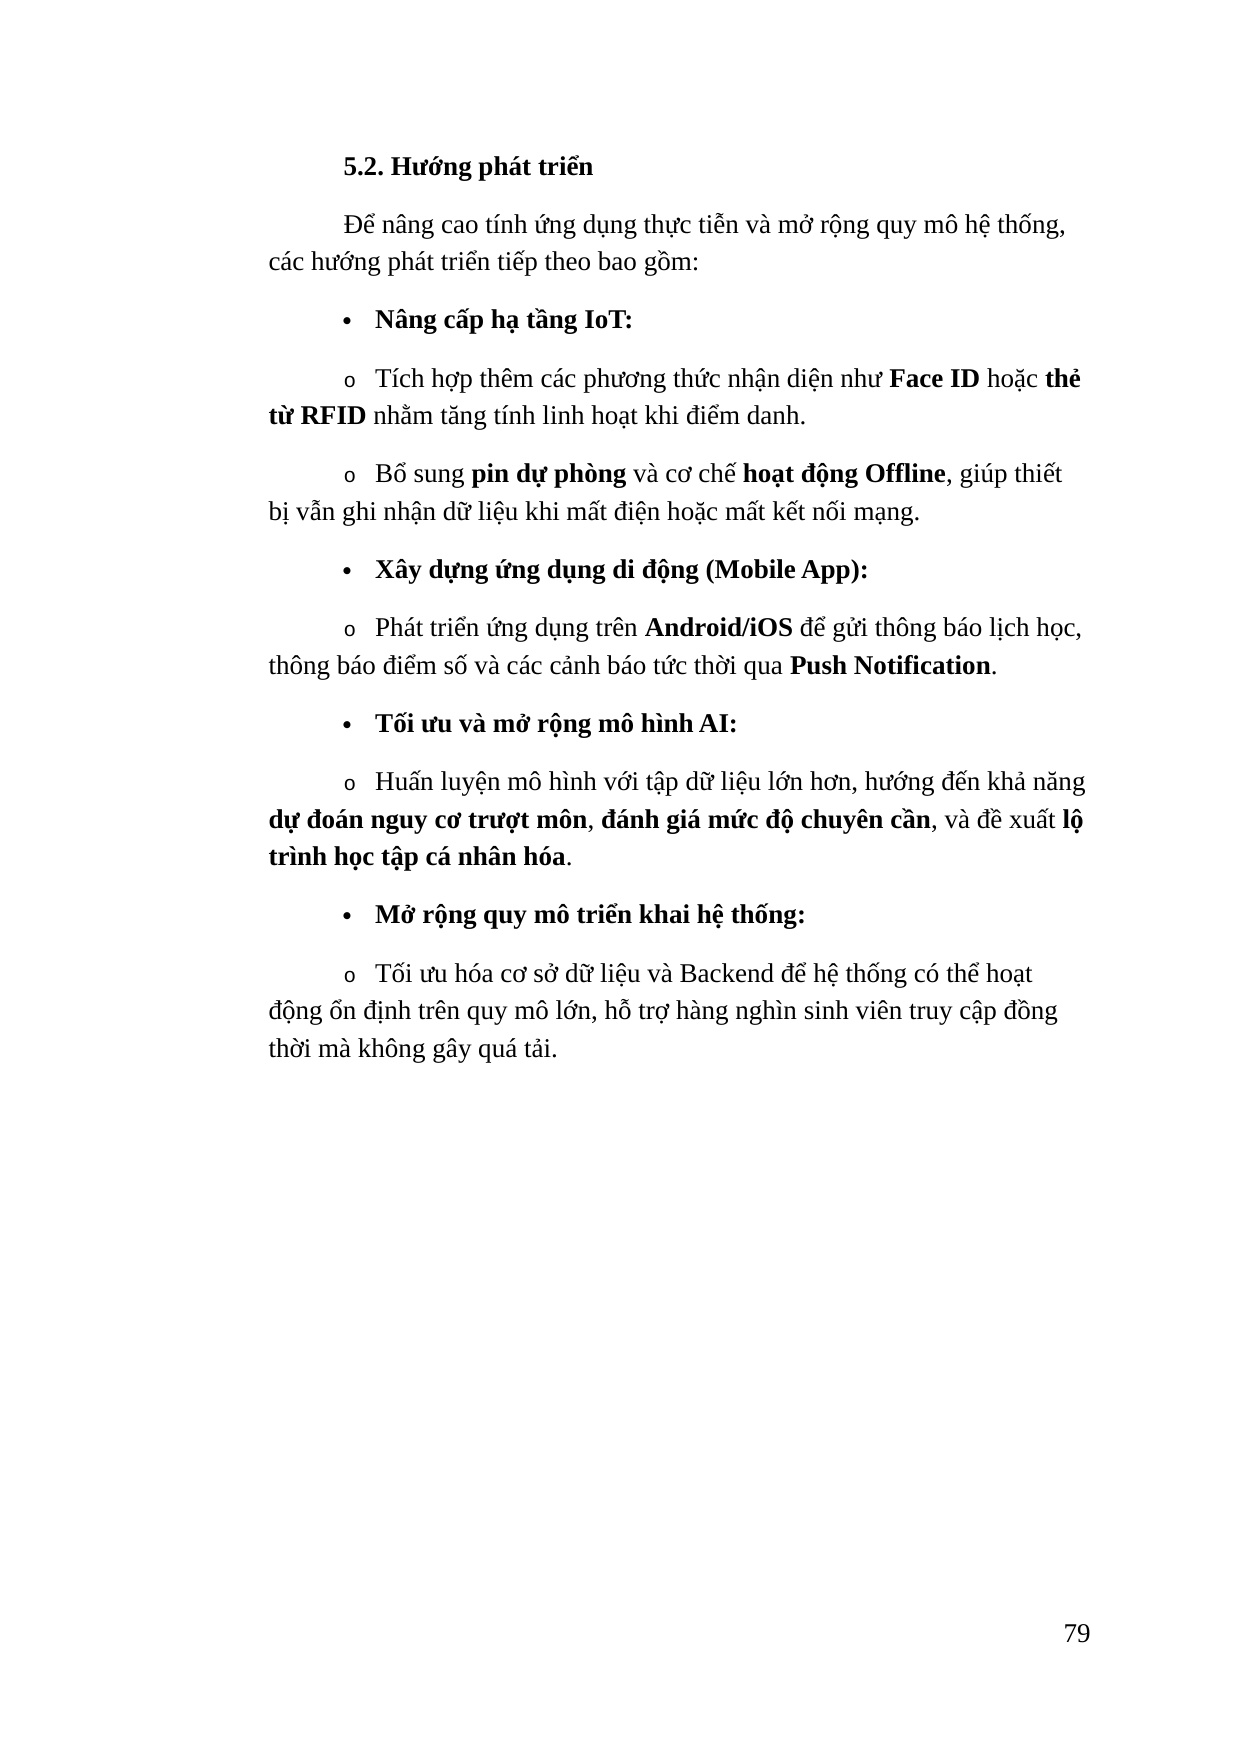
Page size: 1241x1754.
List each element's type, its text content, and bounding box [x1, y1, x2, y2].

list Tối ưu và mở rộng mô hình AI: [268, 707, 1090, 738]
list Tối ưu hóa cơ sở dữ liệu và Backend để hệ thống có thể hoạt động ổn định trên quy mô lớn, hỗ trợ hàng nghìn sinh viên truy cập đồng thời mà không gây quá tải. [268, 957, 1090, 1063]
text Để nâng cao tính ứng dụng thực tiễn và mở rộng quy mô hệ thống, các hướng phát triển tiếp theo bao gồm: [268, 208, 1090, 277]
list Nâng cấp hạ tầng IoT: [268, 303, 1090, 335]
list Huấn luyện mô hình với tập dữ liệu lớn hơn, hướng đến khả năng dự đoán nguy cơ trượt môn, đánh giá mức độ chuyên cần, và đề xuất lộ trình học tập cá nhân hóa. [268, 765, 1090, 872]
list Tích hợp thêm các phương thức nhận diện như Face ID hoặc thẻ từ RFID nhằm tăng tính linh hoạt khi điểm danh. [268, 362, 1090, 431]
list Mở rộng quy mô triển khai hệ thống: [268, 898, 1090, 930]
text 5.2. Hướng phát triển [268, 150, 1090, 181]
list Bổ sung pin dự phòng và cơ chế hoạt động Offline, giúp thiết bị vẫn ghi nhận dữ liệu khi mất điện hoặc mất kết nối mạng. [268, 457, 1090, 526]
list Xây dựng ứng dụng di động (Mobile App): [268, 553, 1090, 584]
list Phát triển ứng dụng trên Android/iOS để gửi thông báo lịch học, thông báo điểm số và các cảnh báo tức thời qua Push Notification. [268, 611, 1090, 680]
